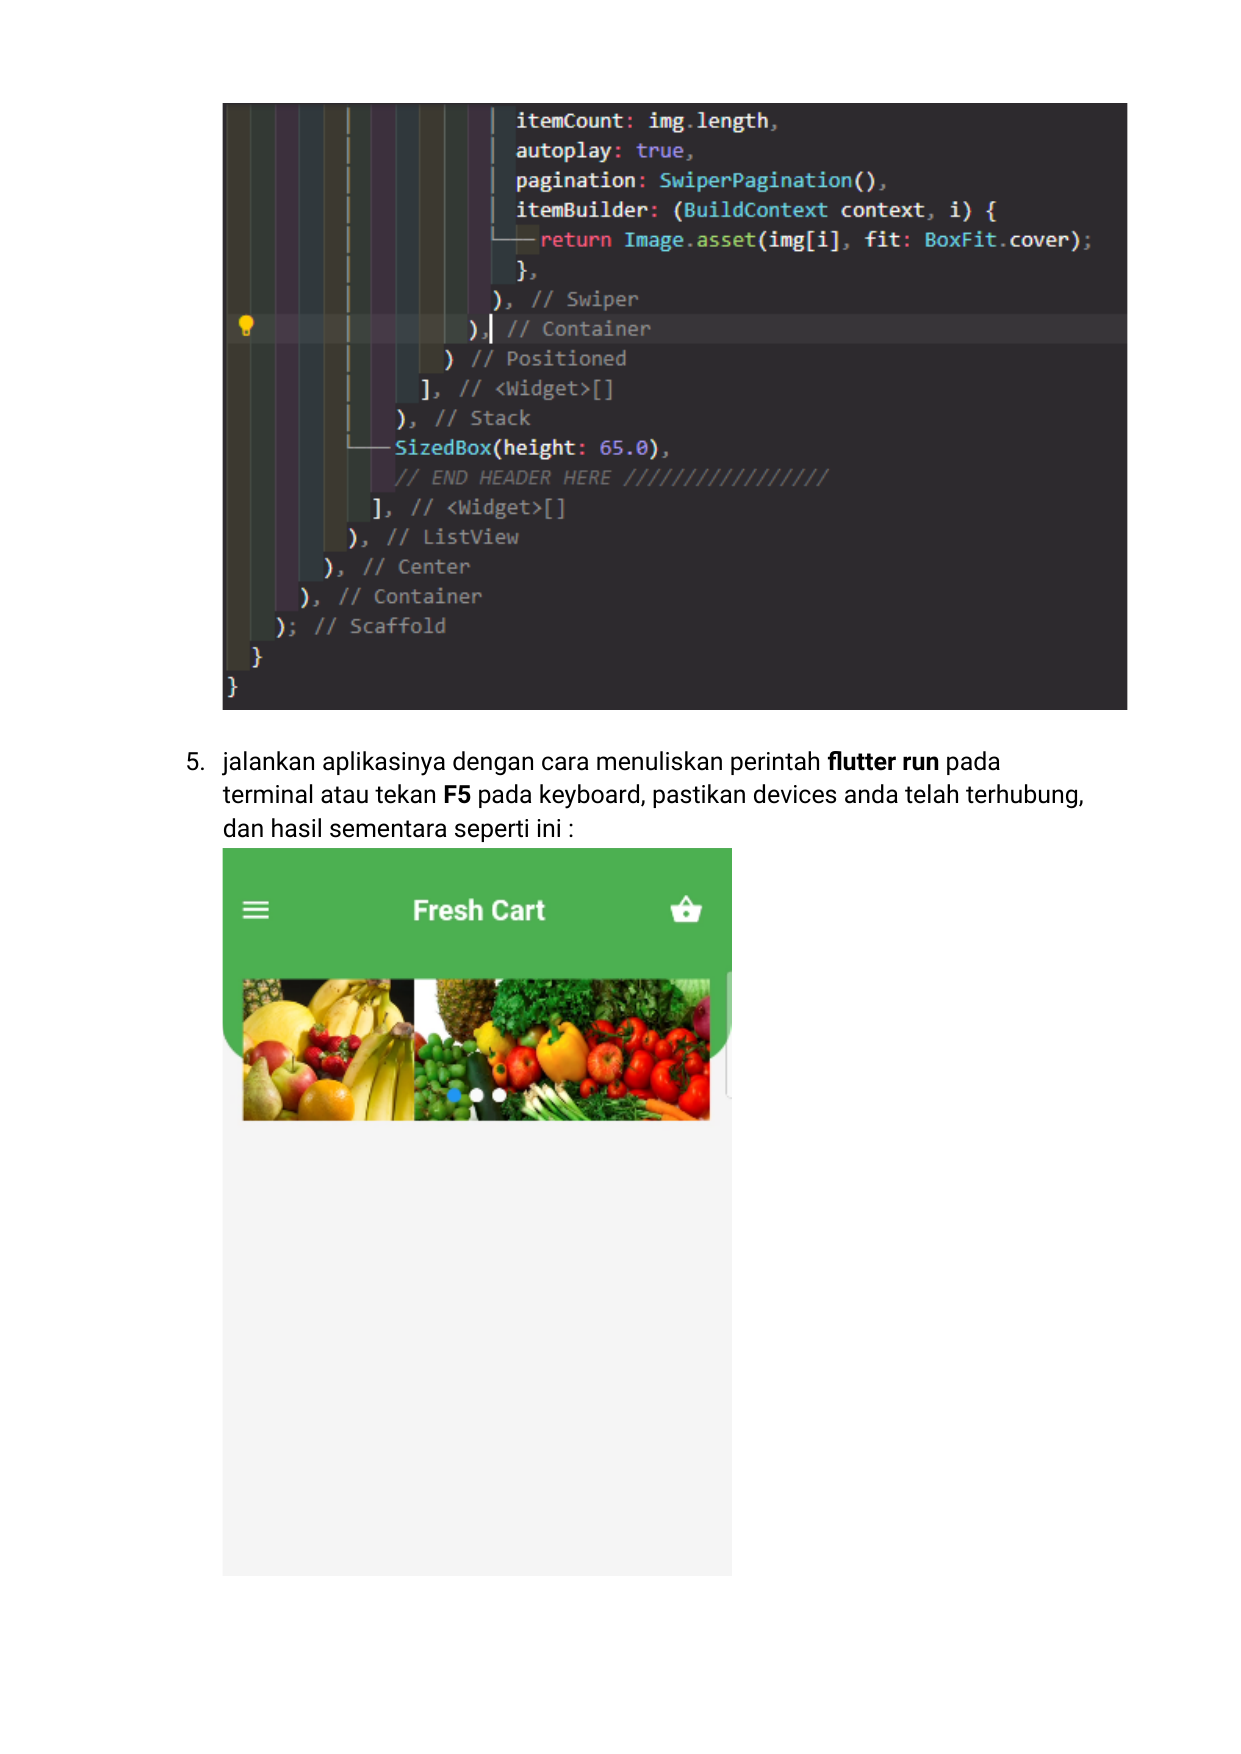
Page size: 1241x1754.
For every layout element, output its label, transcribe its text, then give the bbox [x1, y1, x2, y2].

picture [222, 103, 1128, 710]
list jalankan aplikasinya dengan cara menuliskan perintah flutter run pada terminal atau tekan F5 pada keyboard, pastikan devices anda telah terhubung, dan hasil sementara seperti ini : [185, 747, 1090, 844]
picture [222, 848, 732, 1576]
